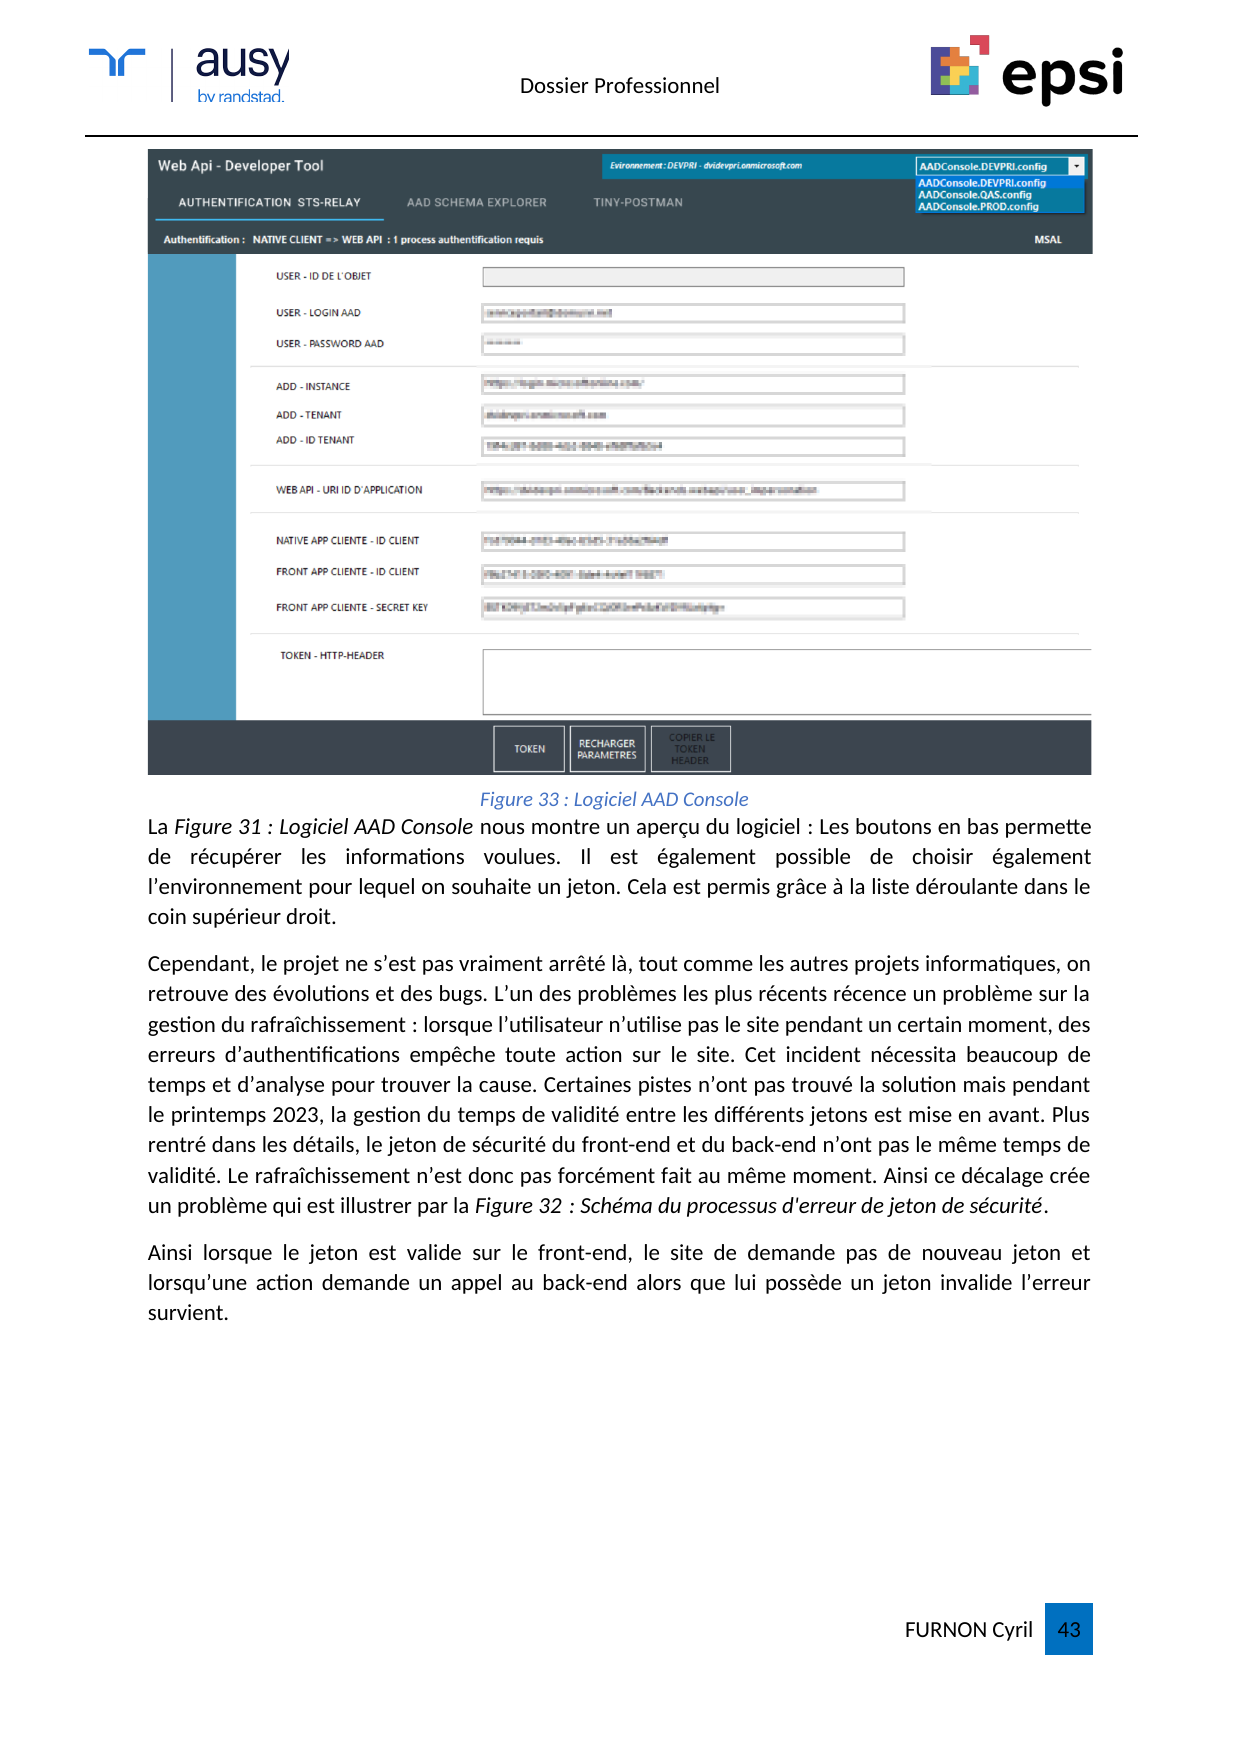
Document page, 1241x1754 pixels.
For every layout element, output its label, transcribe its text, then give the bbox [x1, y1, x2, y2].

text Cependant, le projet ne s’est pas vraiment arrêté là, tout comme les autres projets informatiques, on retrouve des évolutions et des bugs. L’un des problèmes les plus récents récence un problème sur la gestion du rafraîchissement : lorsque l’utilisateur n’utilise pas le site pendant un certain moment, des erreurs d’authentifications empêche toute action sur le site. Cet incident nécessita beaucoup de temps et d’analyse pour trouver la cause. Certaines pistes n’ont pas trouvé la solution mais pendant le printemps 2023, la gestion du temps de validité entre les différents jetons est mise en avant. Plus rentré dans les détails, le jeton de sécurité du front-end et du back-end n’ont pas le même temps de validité. Le rafraîchissement n’est donc pas forcément fait au même moment. Ainsi ce décalage crée un problème qui est illustrer par la Figure 32 : Schéma du processus d'erreur de jeton de sécurité. [148, 949, 1093, 1219]
text Ainsi lorsque le jeton est valide sur le front-end, le site de demande pas de nouveau jeton et lorsqu’une action demande un appel au back-end alors que lui possède un jeton invalide l’erreur survient. [148, 1238, 1093, 1326]
picture [88, 48, 289, 102]
picture [147, 149, 1093, 775]
